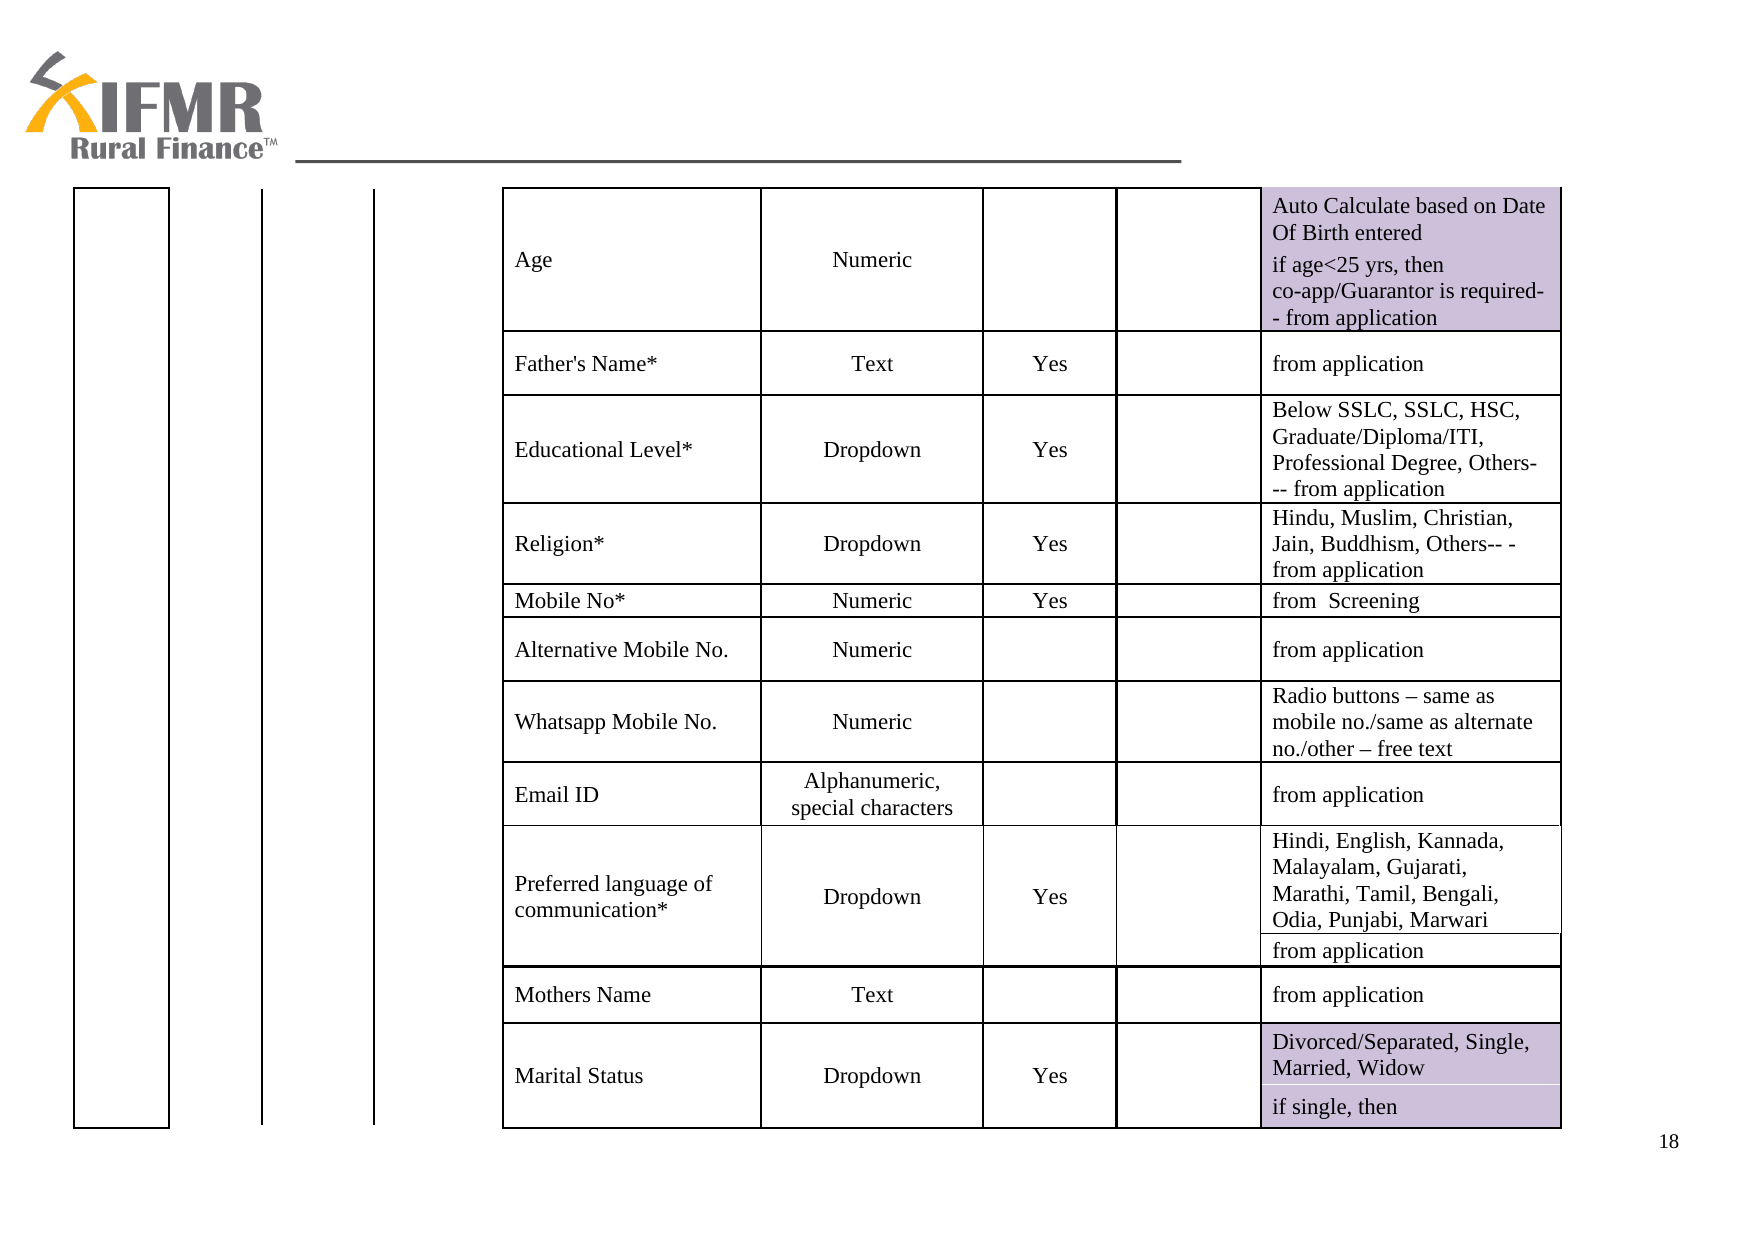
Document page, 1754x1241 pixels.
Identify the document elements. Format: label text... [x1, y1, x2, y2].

table_cell if age<25 yrs, then co-app/Guarantor is required- - from application [1262, 249, 1560, 330]
table_cell Yes [984, 826, 1116, 965]
table_cell Dropdown [762, 1024, 982, 1127]
table_cell Yes [984, 332, 1115, 394]
table_cell Hindu, Muslim, Christian, Jain, Buddhism, Others-- - from application [1262, 504, 1560, 583]
table_cell Yes [984, 585, 1115, 616]
table_cell Mobile No* [504, 585, 760, 616]
table_cell Numeric [762, 585, 982, 616]
table_cell if single, then co-app/Guarantor is required- from application [1262, 1085, 1560, 1127]
table_cell Whatsapp Mobile No. [504, 682, 760, 761]
table_cell Alternative Mobile No. [504, 618, 760, 680]
table_cell from application [1262, 968, 1560, 1022]
table_cell Dropdown [762, 504, 982, 583]
table_cell [1118, 682, 1260, 761]
table_cell from application [1262, 332, 1560, 394]
table_cell [984, 763, 1115, 825]
table_cell from application [1262, 618, 1560, 680]
table_cell [1118, 585, 1260, 616]
table_cell [984, 189, 1115, 330]
table_cell from application [1261, 933, 1560, 965]
table_cell [1118, 968, 1260, 1022]
table_cell Numeric [762, 618, 982, 680]
table_cell Age [504, 189, 760, 330]
table_cell from application [1262, 763, 1560, 825]
table_cell [1118, 396, 1260, 502]
table_cell [1118, 332, 1260, 394]
table_cell Hindi, English, Kannada, Malayalam, Gujarati, Marathi, Tamil, Bengali, Odia, Punjabi, Marwari [1261, 825, 1561, 932]
table_cell Dropdown [762, 826, 983, 965]
table_cell [1118, 618, 1260, 680]
table_cell Below SSLC, SSLC, HSC, Graduate/Diploma/ITI, Professional Degree, Others- -- from application [1262, 396, 1560, 502]
table_cell [1117, 826, 1260, 965]
table_cell Marital Status [504, 1024, 760, 1127]
table_cell Yes [984, 396, 1115, 502]
table_cell Yes [984, 1024, 1115, 1127]
table_cell Dropdown [762, 396, 982, 502]
table_cell Radio buttons – same as mobile no./same as alternate no./other – free text [1262, 682, 1560, 761]
table_cell [1118, 1024, 1260, 1127]
table_cell Alphanumeric, special characters [762, 763, 982, 825]
table_cell Text [762, 332, 982, 394]
table_cell Email ID [504, 763, 760, 825]
table_cell Auto Calculate based on Date Of Birth entered [1262, 187, 1560, 249]
table_cell [1118, 189, 1260, 330]
table_cell Preferred language of communication* [504, 826, 761, 965]
table_cell Numeric [762, 682, 982, 761]
table_cell Mothers Name [504, 968, 760, 1022]
table_cell [984, 968, 1115, 1022]
table_cell [1118, 504, 1260, 583]
table_cell Numeric [762, 189, 982, 330]
table_cell Yes [984, 504, 1115, 583]
table_cell [984, 618, 1115, 680]
table_cell from Screening [1262, 585, 1560, 616]
table_cell [984, 682, 1115, 761]
table_cell Father's Name* [504, 332, 760, 394]
table_cell [1118, 763, 1260, 825]
table_cell Religion* [504, 504, 760, 583]
table_cell Divorced/Separated, Single, Married, Widow [1262, 1024, 1560, 1084]
picture [18, 45, 284, 166]
table_cell Text [762, 968, 982, 1022]
table_cell Educational Level* [504, 396, 760, 502]
